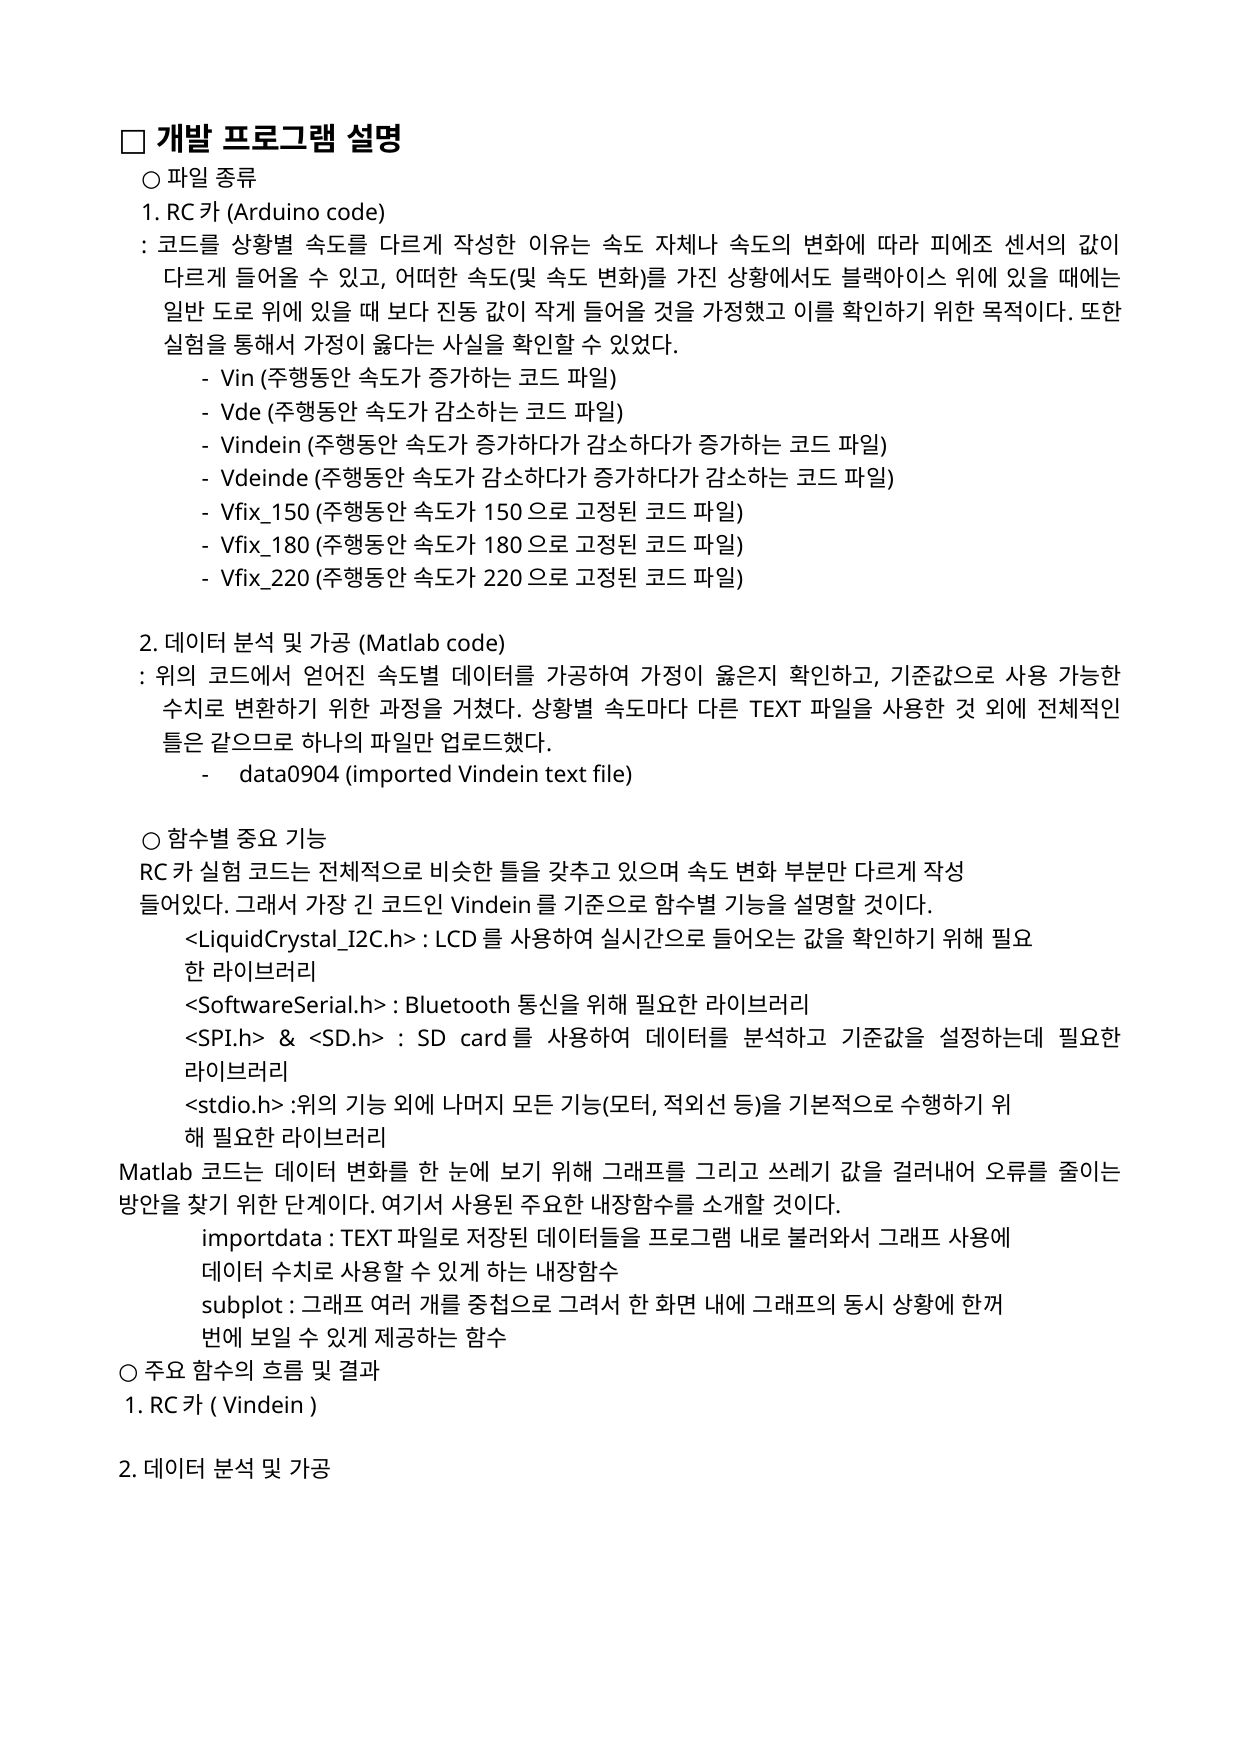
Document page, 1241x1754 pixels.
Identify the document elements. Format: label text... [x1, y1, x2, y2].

text <SPI.h> & <SD.h> : SD card를 사용하여 데이터를 분석하고 기준값을 설정하는데 필요한 라이브러리 [184, 1020, 1122, 1087]
text - Vfix_180 (주행동안 속도가 180으로 고정된 코드 파일) [118, 527, 1122, 560]
text Matlab 코드는 데이터 변화를 한 눈에 보기 위해 그래프를 그리고 쓰레기 값을 걸러내어 오류를 줄이는 방안을 찾기 위한 단계이다. 여기서 사용된 주요한 내장함수를 소개할 것이다. [118, 1153, 1122, 1220]
text - Vfix_150 (주행동안 속도가 150으로 고정된 코드 파일) [118, 493, 1122, 527]
text subplot : 그래프 여러 개를 중첩으로 그려서 한 화면 내에 그래프의 동시 상황에 한꺼 [118, 1287, 1122, 1320]
text ○ 함수별 중요 기능 [118, 820, 1122, 854]
text <LiquidCrystal_I2C.h> : LCD를 사용하여 실시간으로 들어오는 값을 확인하기 위해 필요 [118, 920, 1122, 954]
text - Vindein (주행동안 속도가 증가하다가 감소하다가 증가하는 코드 파일) [118, 427, 1122, 460]
text - Vde (주행동안 속도가 감소하는 코드 파일) [184, 393, 1122, 427]
text importdata : TEXT파일로 저장된 데이터들을 프로그램 내로 불러와서 그래프 사용에 [118, 1220, 1122, 1253]
text 들어있다. 그래서 가장 긴 코드인 Vindein를 기준으로 함수별 기능을 설명할 것이다. [139, 887, 1122, 920]
text - Vfix_220 (주행동안 속도가 220으로 고정된 코드 파일) [118, 560, 1122, 593]
text <stdio.h> :위의 기능 외에 나머지 모든 기능(모터, 적외선 등)을 기본적으로 수행하기 위 [118, 1087, 1122, 1120]
text - Vdeinde (주행동안 속도가 감소하다가 증가하다가 감소하는 코드 파일) [118, 460, 1122, 493]
text : 위의 코드에서 얻어진 속도별 데이터를 가공하여 가정이 옳은지 확인하고, 기준값으로 사용 가능한 수치로 변환하기 위한 과정을 거쳤다. 상황별 속도마다 다른 TEXT 파일을 사용한 것 외에 전체적인 틀은 같으므로 하나의 파일만 업로드했다. [139, 658, 1122, 758]
text 2. 데이터 분석 및 가공 (Matlab code) [139, 624, 1122, 658]
text 1. RC카 (Arduino code) [118, 193, 1122, 227]
text - Vin (주행동안 속도가 증가하는 코드 파일) [184, 360, 1122, 393]
text ○ 파일 종류 [118, 160, 1122, 193]
text 해 필요한 라이브러리 [118, 1120, 1122, 1153]
text ○ 주요 함수의 흐름 및 결과 [118, 1353, 1122, 1387]
text □ 개발 프로그램 설명 [118, 114, 1122, 160]
text : 코드를 상황별 속도를 다르게 작성한 이유는 속도 자체나 속도의 변화에 따라 피에조 센서의 값이 다르게 들어올 수 있고, 어떠한 속도(및 속도 변화)를 가진 상황에서도 블랙아이스 위에 있을 때에는 일반 도로 위에 있을 때 보다 진동 값이 작게 들어올 것을 가정했고 이를 확인하기 위한 목적이다. 또한 실험을 통해서 가정이 옳다는 사실을 확인할 수 있었다. [141, 227, 1122, 360]
text <SoftwareSerial.h> : Bluetooth 통신을 위해 필요한 라이브러리 [184, 987, 1122, 1020]
text 번에 보일 수 있게 제공하는 함수 [118, 1320, 1122, 1353]
text 데이터 수치로 사용할 수 있게 하는 내장함수 [118, 1253, 1122, 1287]
text 2. 데이터 분석 및 가공 [118, 1451, 1122, 1484]
text RC카 실험 코드는 전체적으로 비슷한 틀을 갖추고 있으며 속도 변화 부분만 다르게 작성 [139, 854, 1122, 887]
text 1. RC카 ( Vindein ) [118, 1387, 1122, 1420]
text 한 라이브러리 [118, 954, 1122, 987]
list data0904 (imported Vindein text file) [201, 758, 1122, 789]
